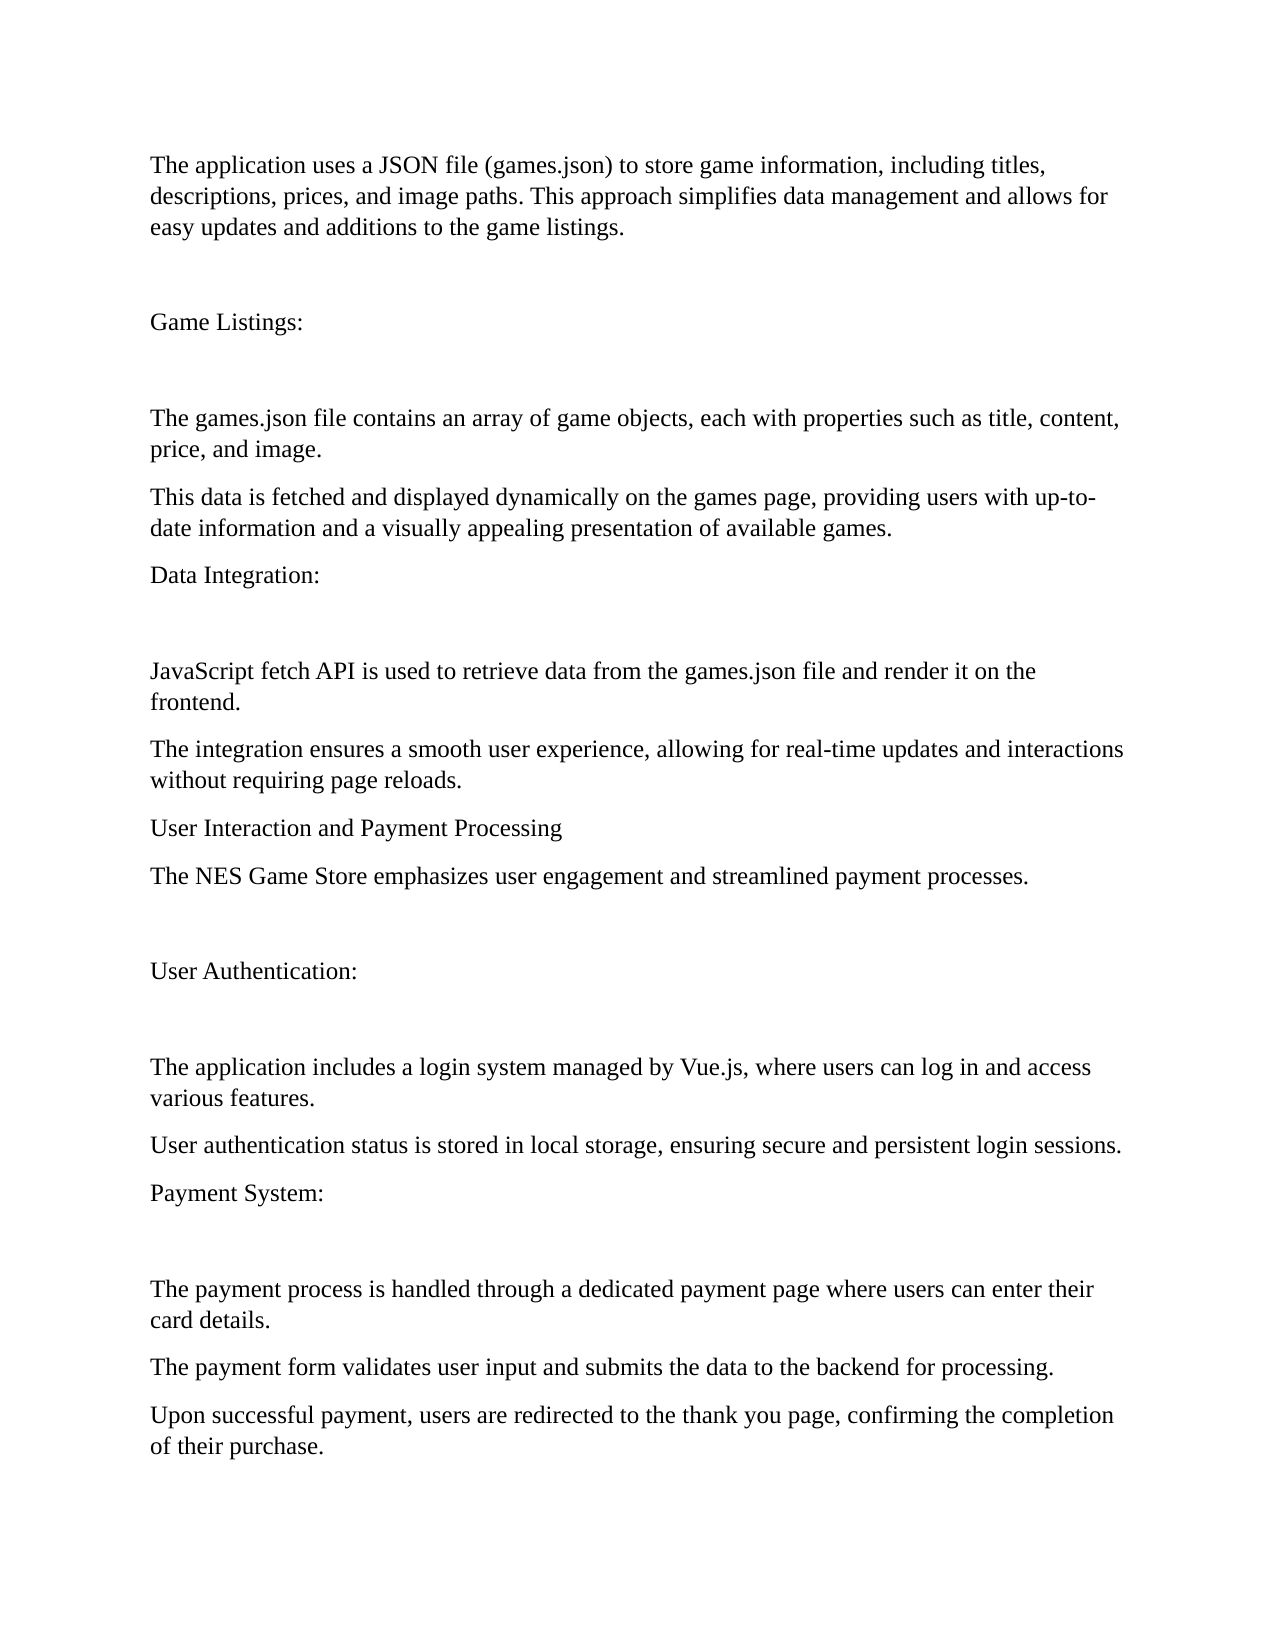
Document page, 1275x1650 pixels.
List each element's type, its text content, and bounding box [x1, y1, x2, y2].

text This data is fetched and displayed dynamically on the games page, providing users with up-to-date information and a visually appealing presentation of available games. [150, 482, 1125, 541]
text The NES Game Store emphasizes user engagement and streamlined payment processes. [150, 861, 1125, 890]
text Upon successful payment, users are redirected to the thank you page, confirming the completion of their purchase. [150, 1400, 1125, 1460]
text The integration ensures a smooth user experience, allowing for real-time updates and interactions without requiring page reloads. [150, 734, 1125, 794]
text The application uses a JSON file (games.json) to store game information, including titles, descriptions, prices, and image paths. This approach simplifies data management and allows for easy updates and additions to the game listings. [150, 150, 1125, 241]
text The payment form validates user input and submits the data to the backend for processing. [150, 1352, 1125, 1381]
text User authentication status is stored in local storage, ensuring secure and persistent login sessions. [150, 1131, 1125, 1159]
text Data Integration: [150, 560, 1125, 589]
text The application includes a login system managed by Vue.js, where users can log in and access various features. [150, 1052, 1125, 1112]
text Payment System: [150, 1178, 1125, 1207]
text Game Listings: [150, 307, 1125, 336]
text User Authentication: [150, 956, 1125, 985]
text JavaScript fetch API is used to retrieve data from the games.json file and render it on the frontend. [150, 656, 1125, 716]
text The payment process is handled through a dedicated payment page where users can enter their card details. [150, 1274, 1125, 1333]
text User Interaction and Payment Processing [150, 813, 1125, 842]
text The games.json file contains an array of game objects, each with properties such as title, content, price, and image. [150, 403, 1125, 463]
